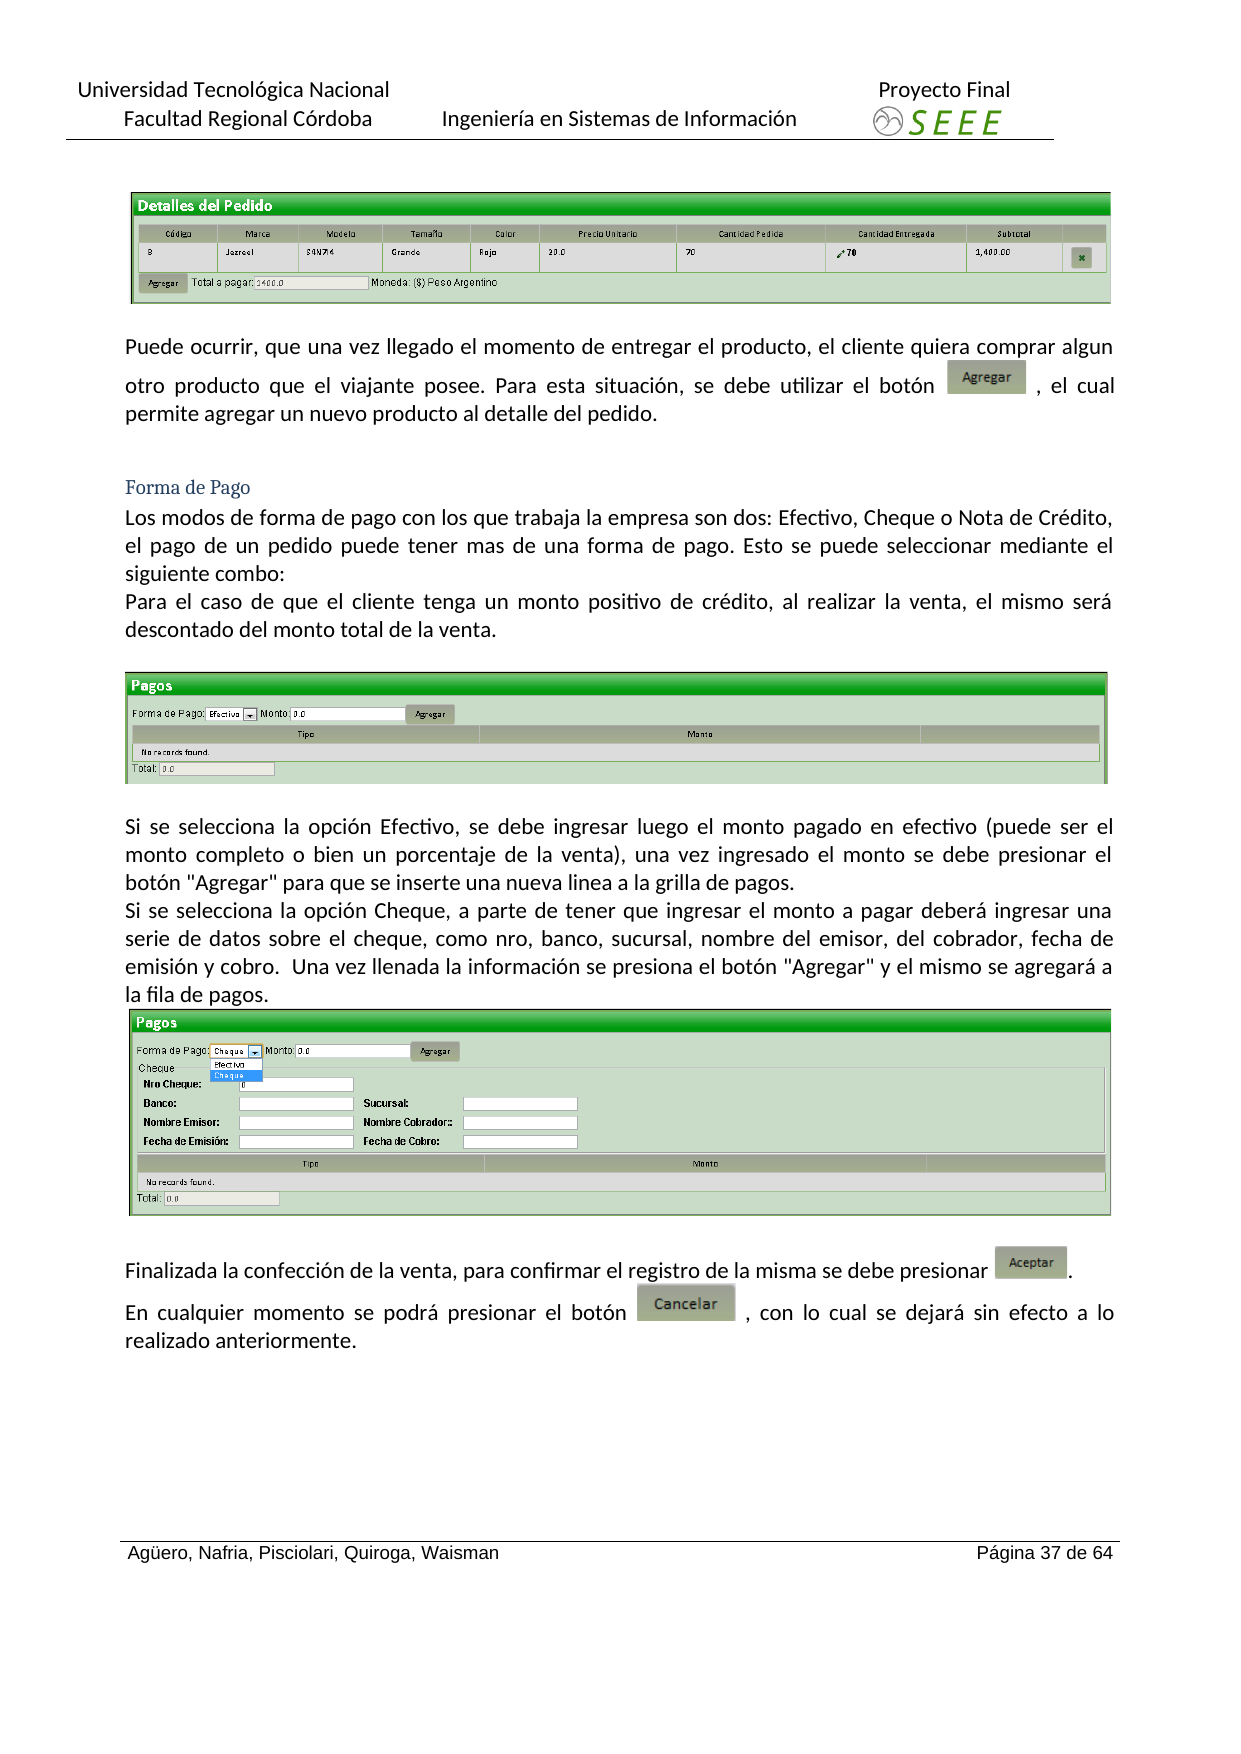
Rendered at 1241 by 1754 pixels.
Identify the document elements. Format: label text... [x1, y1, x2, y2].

picture [128, 1008, 1112, 1216]
text Si se selecciona la opción Cheque, a parte de tener que ingresar el monto a pagar deberá ingresar una serie de datos sobre el cheque, como nro, banco, sucursal, nombre del emisor, del cobrador, fecha de emisión y cobro. Una vez llenada la información se presiona el botón "Agregar" y el mismo se agregará a la fila de pagos. [125, 896, 1115, 1008]
picture [129, 192, 1111, 304]
text En cualquier momento se podrá presionar el botón , con lo cual se dejará sin efecto a lo realizado anteriormente. [125, 1284, 1115, 1354]
text Los modos de forma de pago con los que trabaja la empresa son dos: Efectivo, Cheque o Nota de Crédito, el pago de un pedido puede tener mas de una forma de pago. Esto se puede seleccionar mediante el siguiente combo: [125, 503, 1115, 587]
picture [125, 671, 1108, 784]
subtitle Forma de Pago [125, 476, 1115, 500]
picture [947, 360, 1027, 394]
text Si se selecciona la opción Efectivo, se debe ingresar luego el monto pagado en efectivo (puede ser el monto completo o bien un porcentaje de la venta), una vez ingresado el monto se debe presionar el botón "Agregar" para que se inserte una nueva linea a la grilla de pagos. [125, 812, 1115, 896]
picture [873, 103, 1004, 139]
picture [637, 1283, 736, 1321]
text Puede ocurrir, que una vez llegado el momento de entregar el producto, el cliente quiera comprar algun otro producto que el viajante posee. Para esta situación, se debe utilizar el botón , el cual permite agregar un nuevo producto al detalle del pedido. [125, 332, 1115, 427]
picture [994, 1246, 1068, 1279]
text Para el caso de que el cliente tenga un monto positivo de crédito, al realizar la venta, el mismo será descontado del monto total de la venta. [125, 587, 1115, 643]
text Finalizada la confección de la venta, para confirmar el registro de la misma se debe presionar . [125, 1246, 1115, 1284]
